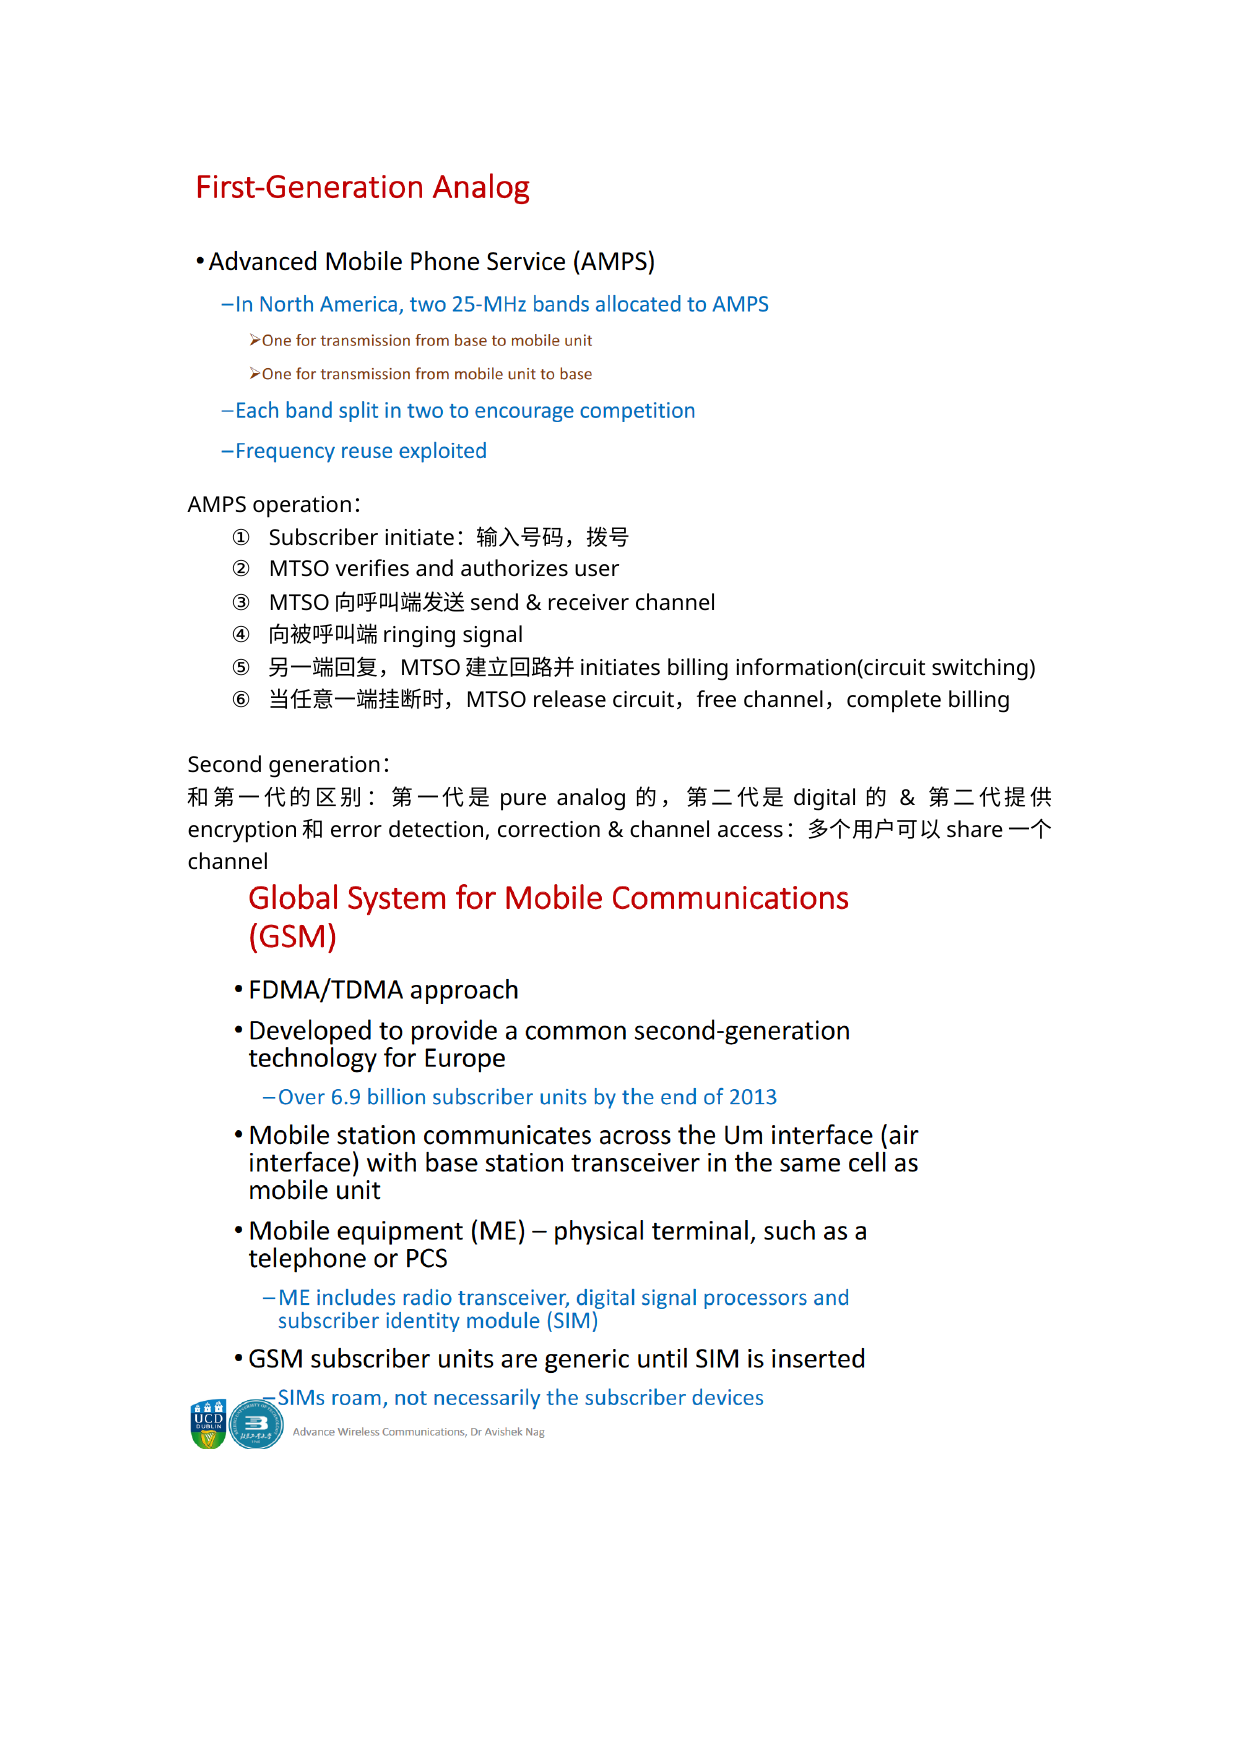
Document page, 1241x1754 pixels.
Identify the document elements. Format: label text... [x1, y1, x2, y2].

list MTSO verifies and authorizes user [231, 552, 1053, 584]
text 和第一代的区别：第一代是pure analog的，第二代是digital的 & 第二代提供encryption和error detection, correction & channel access：多个用户可以share一个channel [187, 779, 1053, 877]
list MTSO向呼叫端发送send & receiver channel [231, 584, 1053, 617]
text AMPS operation： [187, 487, 1053, 519]
picture [187, 877, 941, 1449]
list Subscriber initiate：输入号码，拨号 [231, 519, 1053, 552]
picture [187, 162, 778, 476]
list 当任意一端挂断时，MTSO release circuit，free channel，complete billing [231, 682, 1053, 714]
list 另一端回复，MTSO建立回路并initiates billing information(circuit switching) [231, 649, 1053, 682]
text Second generation： [187, 747, 1053, 779]
list 向被呼叫端ringing signal [231, 617, 1053, 649]
